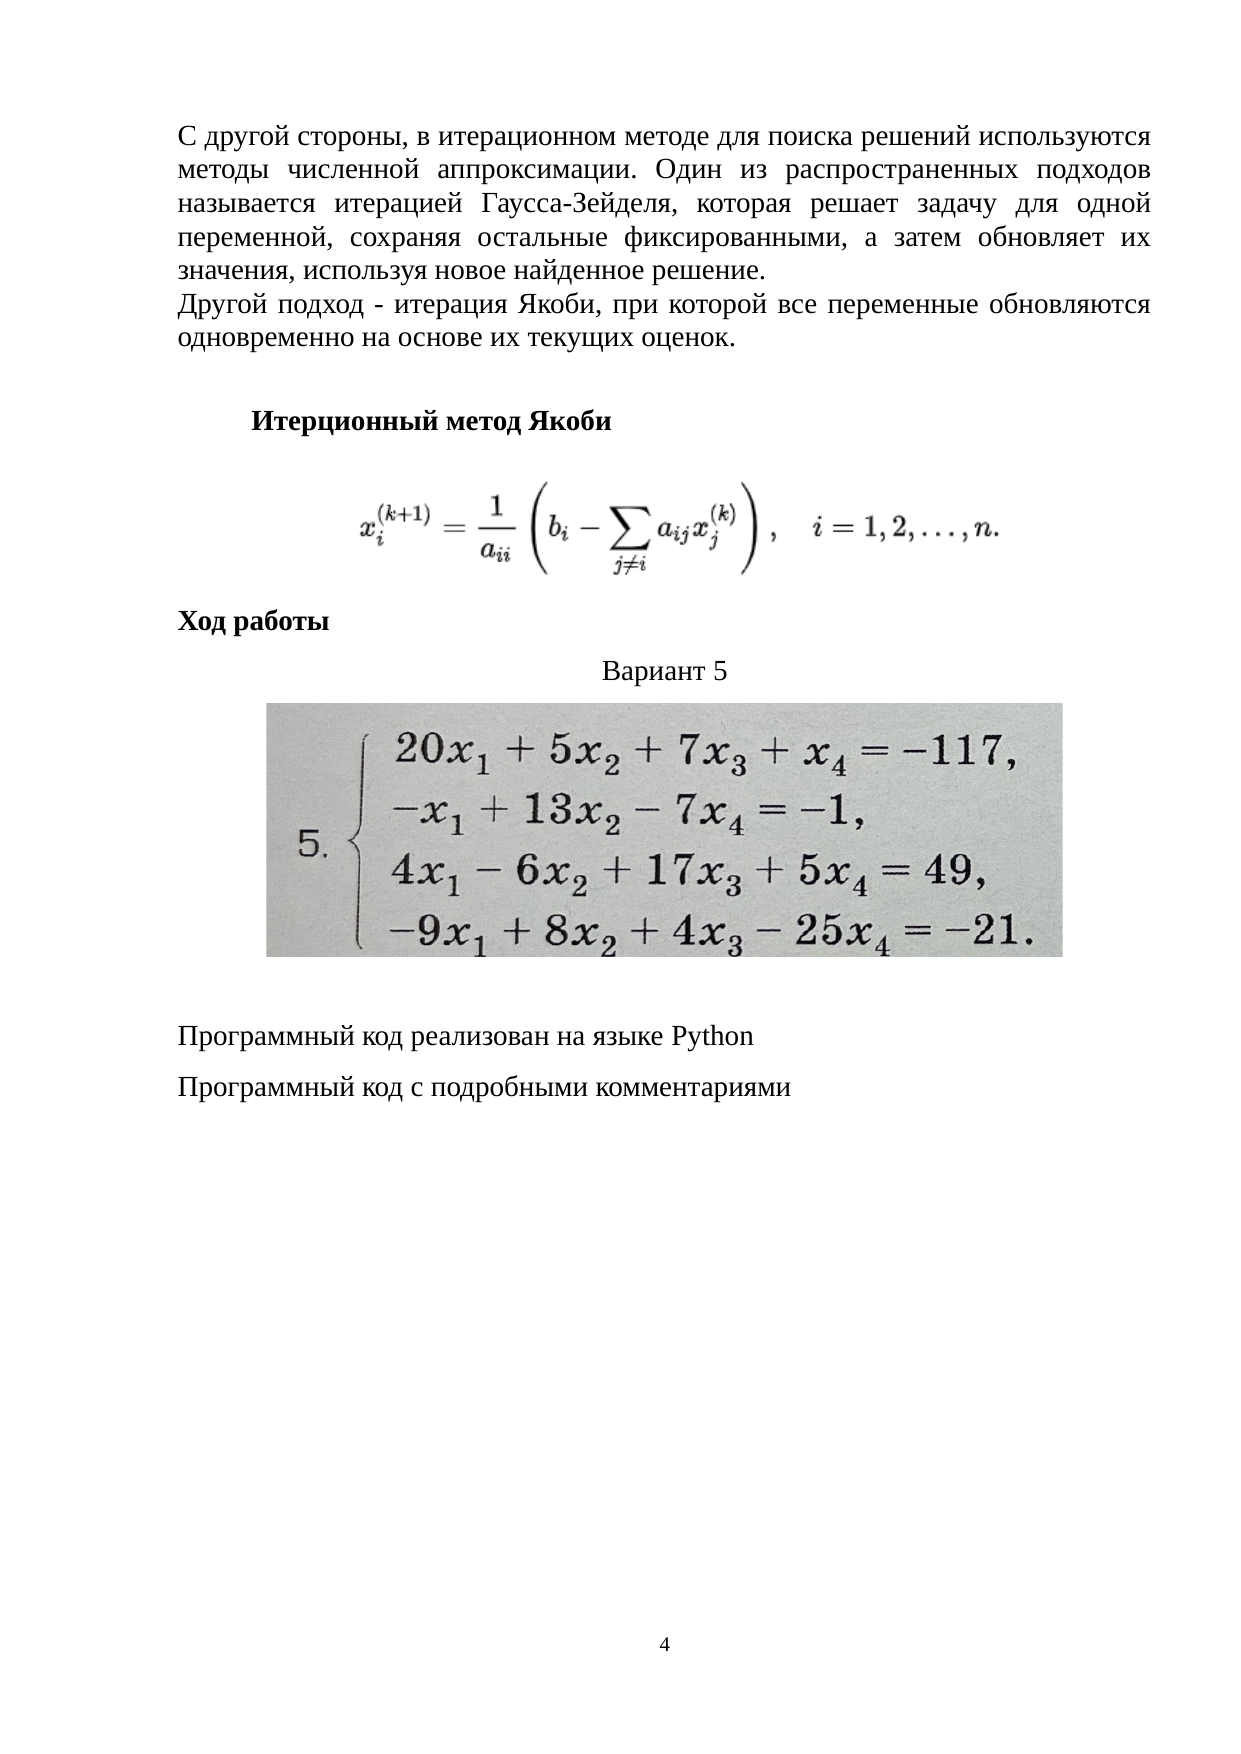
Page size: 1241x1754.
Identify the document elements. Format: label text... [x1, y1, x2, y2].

text С другой стороны, в итерационном методе для поиска решений используются методы численной аппроксимации. Один из распространенных подходов называется итерацией Гаусса-Зейделя, которая решает задачу для одной переменной, сохраняя остальные фиксированными, а затем обновляет их значения, используя новое найденное решение. [177, 118, 1152, 286]
picture [266, 703, 1063, 957]
text Другой подход - итерация Якоби, при которой все переменные обновляются одновременно на основе их текущих оценок. [177, 286, 1152, 353]
text Вариант 5 [177, 653, 1152, 687]
text Программный код с подробными комментариями [177, 1069, 1152, 1102]
picture [251, 453, 1147, 592]
text Ход работы [177, 603, 1152, 637]
text Программный код реализован на языке Python [177, 1018, 1152, 1052]
text Итерционный метод Якоби [177, 403, 1152, 437]
